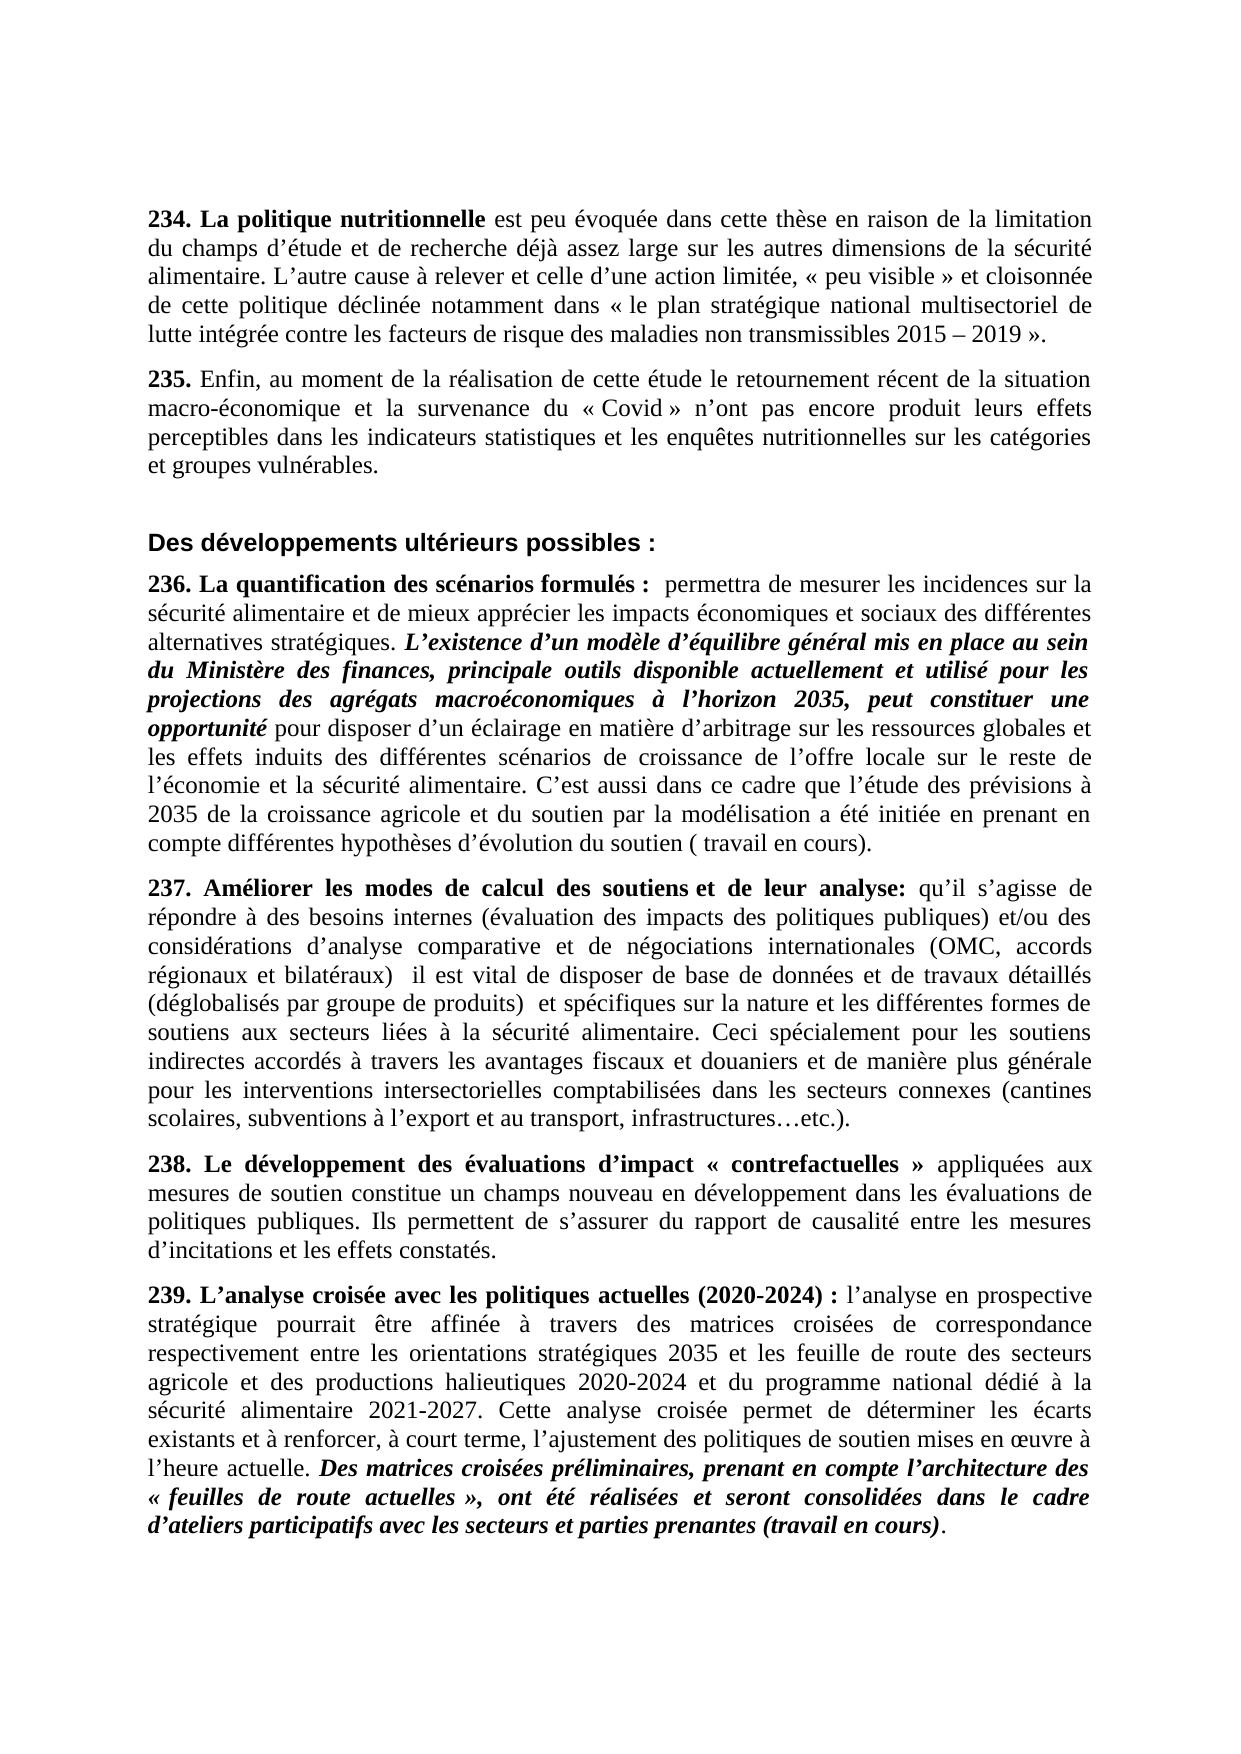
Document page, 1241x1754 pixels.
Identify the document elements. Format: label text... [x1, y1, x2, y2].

text Des développements ultérieurs possibles : [148, 528, 1093, 557]
text 239. L’analyse croisée avec les politiques actuelles (2020-2024) : l’analyse en prospective stratégique pourrait être affinée à travers des matrices croisées de correspondance respectivement entre les orientations stratégiques 2035 et les feuille de route des secteurs agricole et des productions halieutiques 2020-2024 et du programme national dédié à la sécurité alimentaire 2021-2027. Cette analyse croisée permet de déterminer les écarts existants et à renforcer, à court terme, l’ajustement des politiques de soutien mises en œuvre à l’heure actuelle. Des matrices croisées préliminaires, prenant en compte l’architecture des « feuilles de route actuelles », ont été réalisées et seront consolidées dans le cadre d’ateliers participatifs avec les secteurs et parties prenantes (travail en cours). [148, 1281, 1093, 1539]
text 237. Améliorer les modes de calcul des soutiens et de leur analyse: qu’il s’agisse de répondre à des besoins internes (évaluation des impacts des politiques publiques) et/ou des considérations d’analyse comparative et de négociations internationales (OMC, accords régionaux et bilatéraux) il est vital de disposer de base de données et de travaux détaillés (déglobalisés par groupe de produits) et spécifiques sur la nature et les différentes formes de soutiens aux secteurs liées à la sécurité alimentaire. Ceci spécialement pour les soutiens indirectes accordés à travers les avantages fiscaux et douaniers et de manière plus générale pour les interventions intersectorielles comptabilisées dans les secteurs connexes (cantines scolaires, subventions à l’export et au transport, infrastructures…etc.). [148, 873, 1093, 1132]
text 238. Le développement des évaluations d’impact « contrefactuelles » appliquées aux mesures de soutien constitue un champs nouveau en développement dans les évaluations de politiques publiques. Ils permettent de s’assurer du rapport de causalité entre les mesures d’incitations et les effets constatés. [148, 1149, 1093, 1264]
text 234. La politique nutritionnelle est peu évoquée dans cette thèse en raison de la limitation du champs d’étude et de recherche déjà assez large sur les autres dimensions de la sécurité alimentaire. L’autre cause à relever et celle d’une action limitée, « peu visible » et cloisonnée de cette politique déclinée notamment dans « le plan stratégique national multisectoriel de lutte intégrée contre les facteurs de risque des maladies non transmissibles 2015 – 2019 ». [148, 204, 1093, 348]
text 236. La quantification des scénarios formulés : permettra de mesurer les incidences sur la sécurité alimentaire et de mieux apprécier les impacts économiques et sociaux des différentes alternatives stratégiques. L’existence d’un modèle d’équilibre général mis en place au sein du Ministère des finances, principale outils disponible actuellement et utilisé pour les projections des agrégats macroéconomiques à l’horizon 2035, peut constituer une opportunité pour disposer d’un éclairage en matière d’arbitrage sur les ressources globales et les effets induits des différentes scénarios de croissance de l’offre locale sur le reste de l’économie et la sécurité alimentaire. C’est aussi dans ce cadre que l’étude des prévisions à 2035 de la croissance agricole et du soutien par la modélisation a été initiée en prenant en compte différentes hypothèses d’évolution du soutien ( travail en cours). [148, 569, 1093, 857]
text 235. Enfin, au moment de la réalisation de cette étude le retournement récent de la situation macro-économique et la survenance du « Covid » n’ont pas encore produit leurs effets perceptibles dans les indicateurs statistiques et les enquêtes nutritionnelles sur les catégories et groupes vulnérables. [148, 364, 1093, 479]
